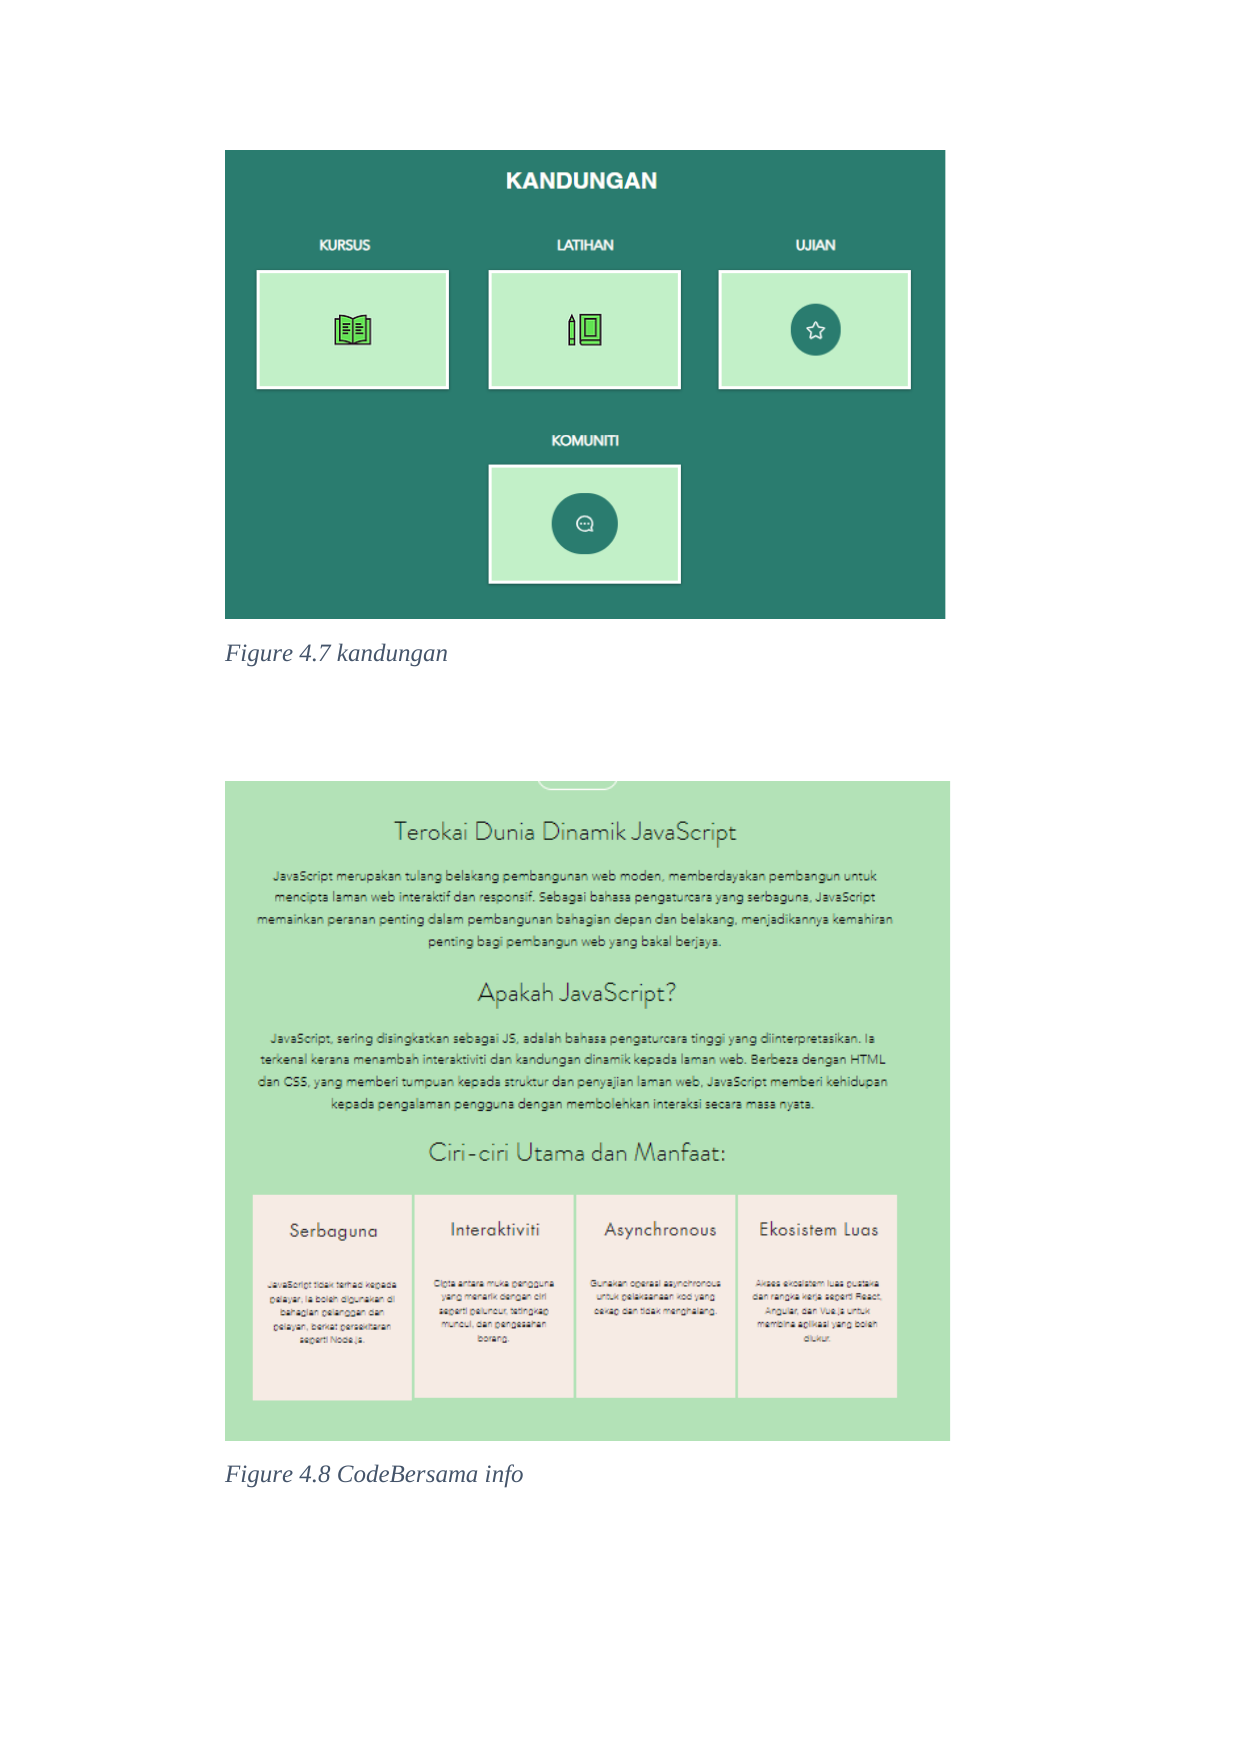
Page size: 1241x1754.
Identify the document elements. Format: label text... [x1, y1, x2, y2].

text Figure 4.8 CodeBersama info [150, 1459, 1090, 1488]
picture [225, 150, 946, 619]
picture [225, 781, 951, 1441]
text Figure 4.7 kandungan [150, 638, 1090, 666]
